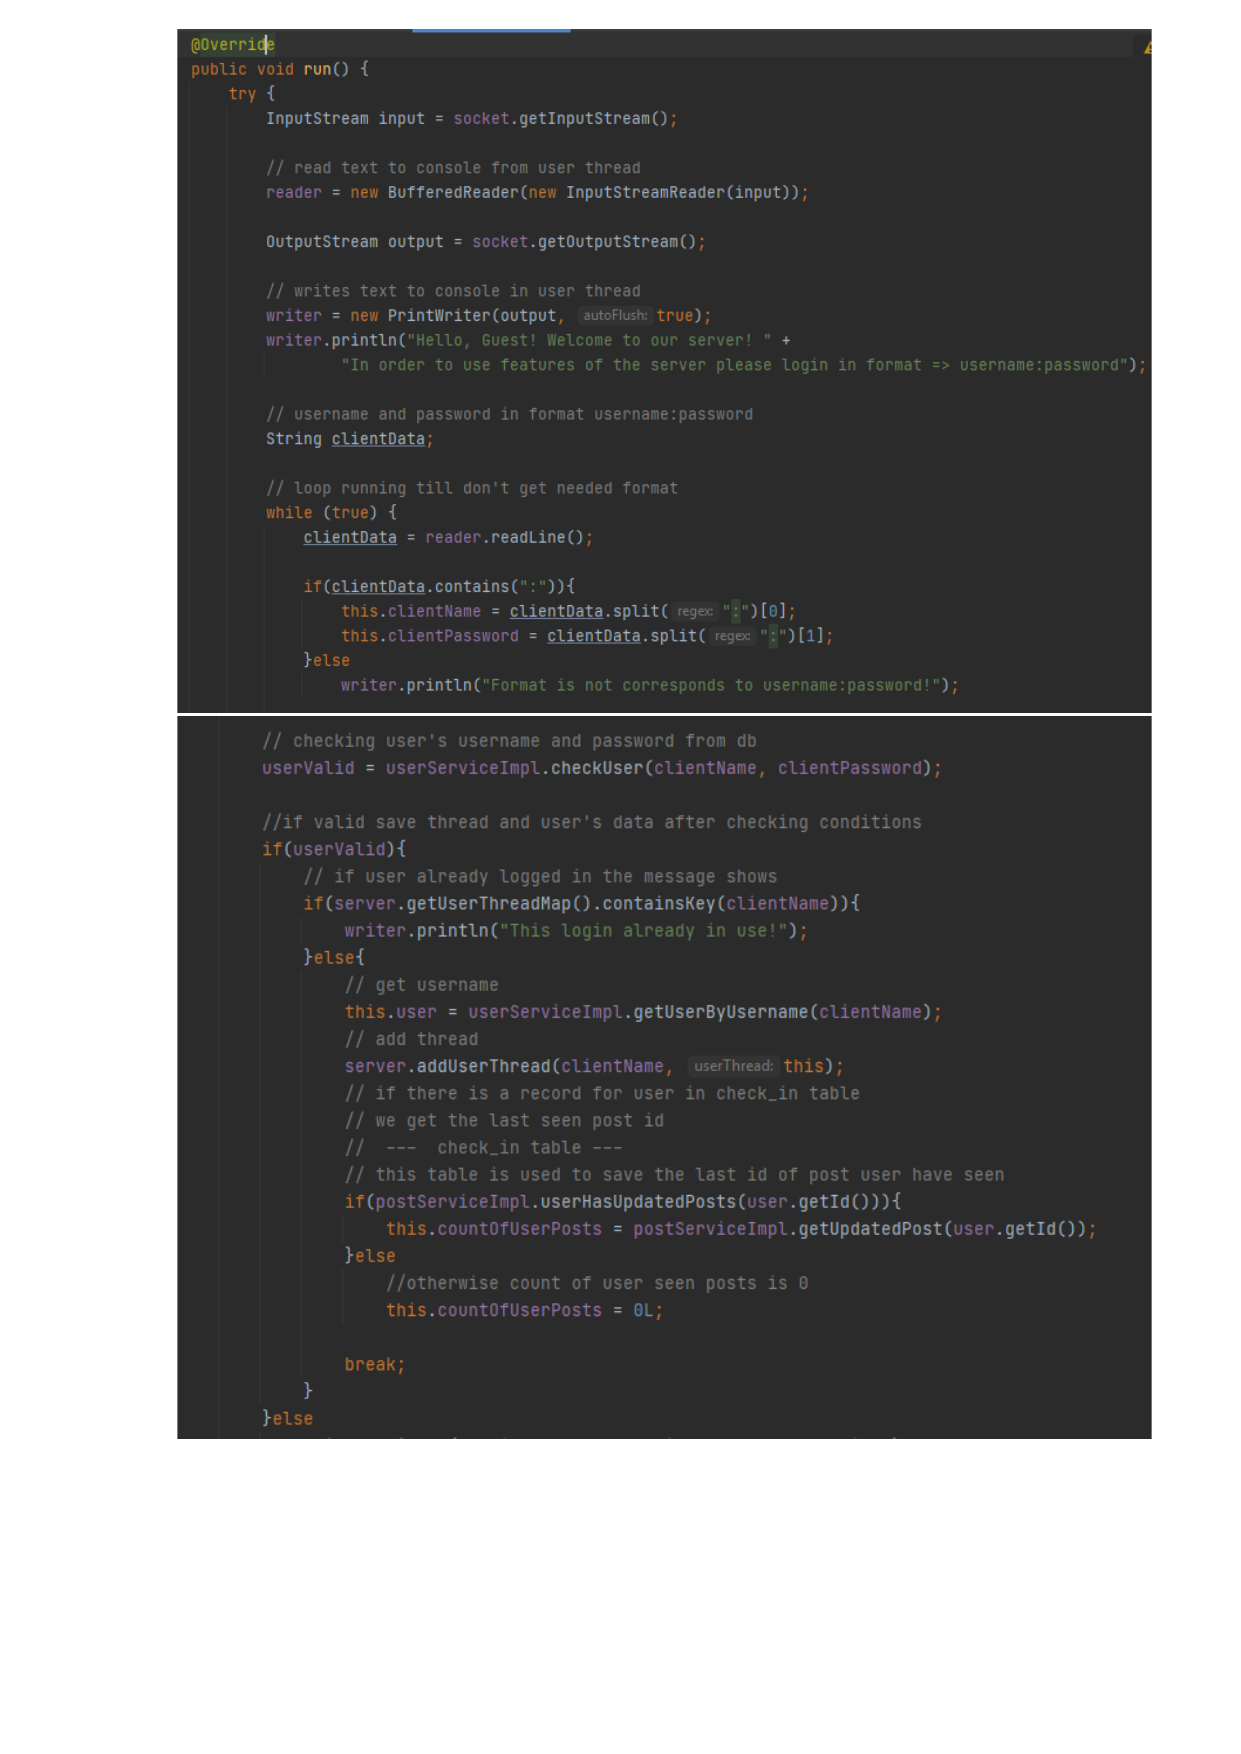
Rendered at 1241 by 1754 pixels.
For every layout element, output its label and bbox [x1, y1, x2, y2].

picture [177, 29, 1152, 713]
picture [177, 716, 1152, 1439]
